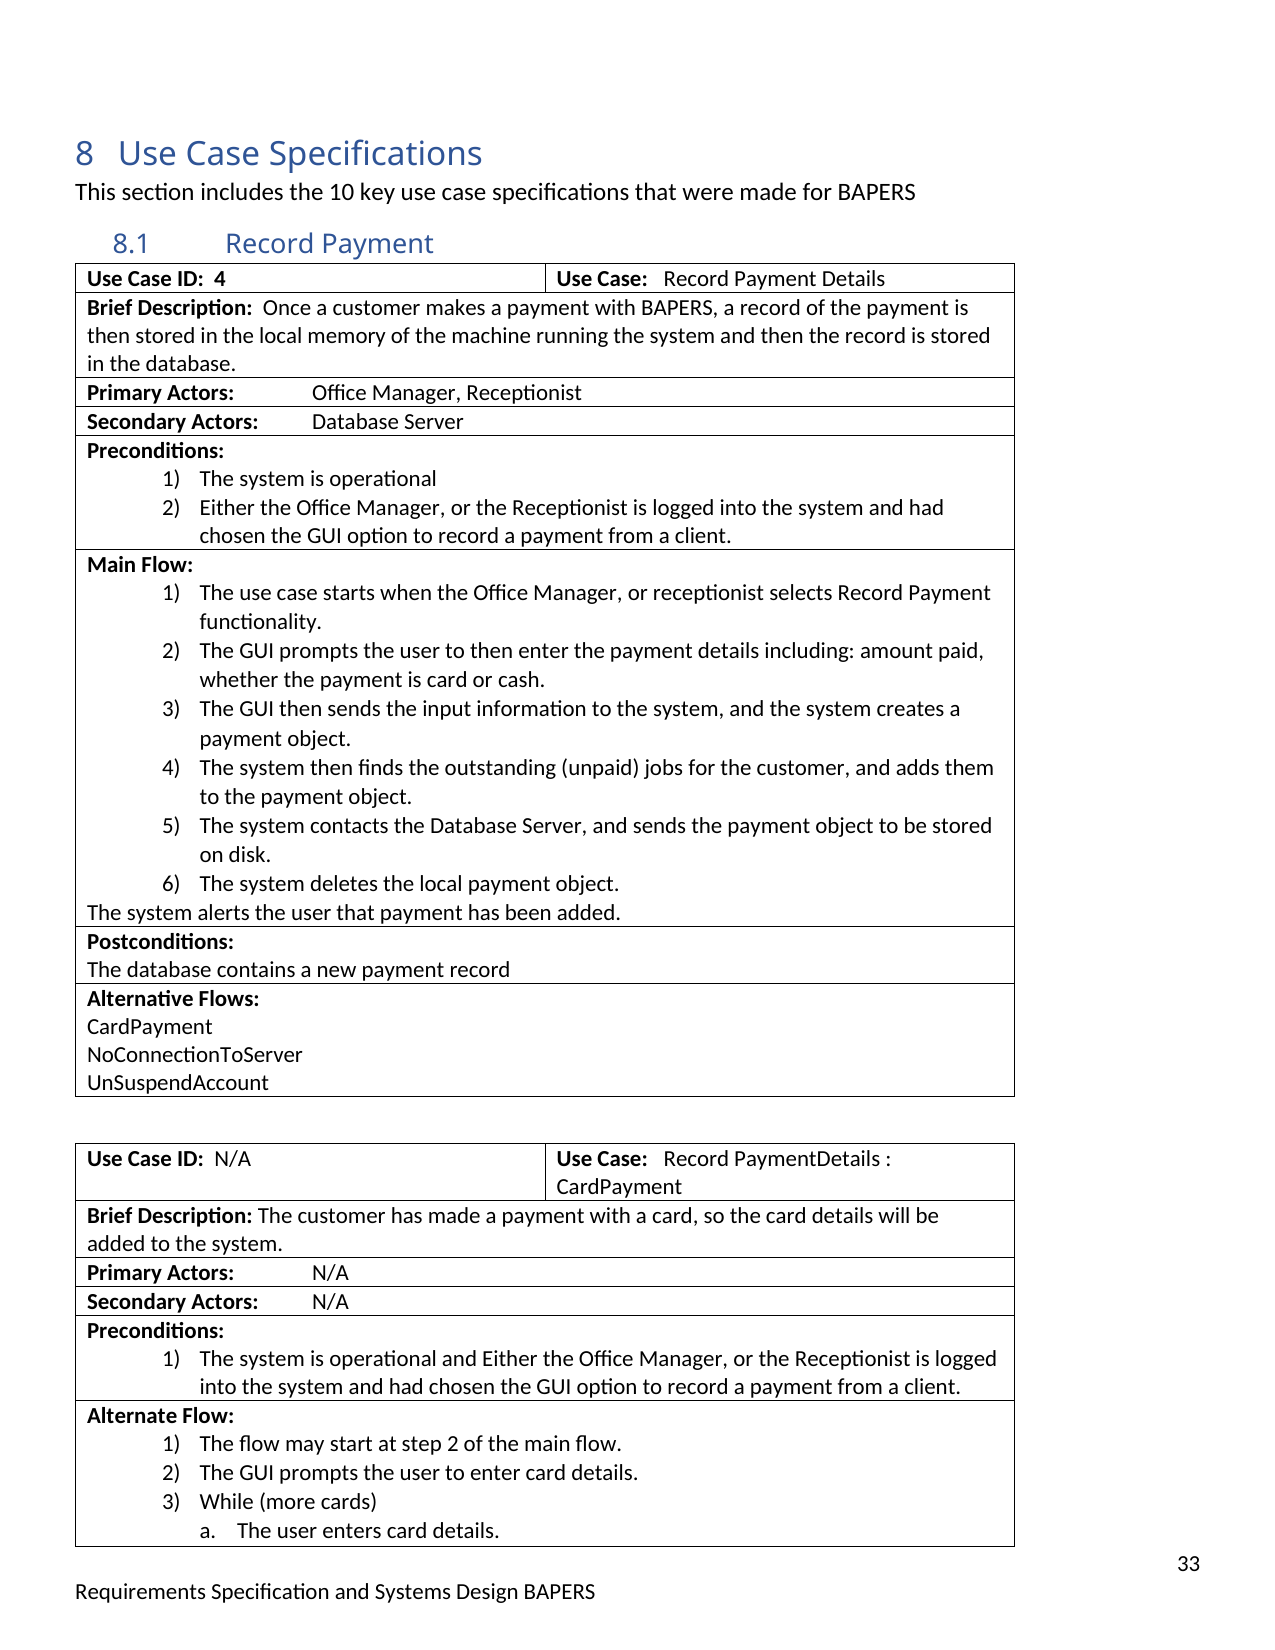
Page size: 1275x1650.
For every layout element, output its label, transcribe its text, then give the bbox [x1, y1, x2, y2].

table_cell Alternative Flows: CardPayment NoConnectionToServer UnSuspendAccount [76, 984, 1014, 1096]
table_cell Primary Actors: Office Manager, Receptionist [76, 378, 1014, 406]
table_header Use Case: Record PaymentDetails : CardPayment [546, 1144, 1014, 1200]
table_cell Preconditions: The system is operational and Either the Office Manager, or the Receptionist is logged into the system and had chosen the GUI option to record a payment from a client. [76, 1316, 1014, 1400]
table_cell Secondary Actors: N/A [76, 1287, 1014, 1315]
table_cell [76, 1401, 1014, 1546]
table_cell Main Flow: The use case starts when the Office Manager, or receptionist selects Record Payment functionality. The GUI prompts the user to then enter the payment details including: amount paid, whether the payment is card or cash. The GUI then sends the input information to the system, and the system creates a payment object. The system then finds the outstanding (unpaid) jobs for the customer, and adds them to the payment object. The system contacts the Database Server, and sends the payment object to be stored on disk. The system deletes the local payment object. The system alerts the user that payment has been added. [76, 550, 1014, 926]
table_cell Preconditions: The system is operational Either the Office Manager, or the Receptionist is logged into the system and had chosen the GUI option to record a payment from a client. [76, 436, 1014, 549]
subtitle Use Case Specifications [75, 129, 1200, 175]
table_cell Brief Description: Once a customer makes a payment with BAPERS, a record of the payment is then stored in the local memory of the machine running the system and then the record is stored in the database. [76, 293, 1014, 377]
table_cell Secondary Actors: Database Server [76, 407, 1014, 435]
table_cell Postconditions: The database contains a new payment record [76, 927, 1014, 983]
subtitle Record Payment [112, 225, 1200, 262]
table_header Use Case ID: N/A [76, 1144, 545, 1200]
text This section includes the 10 key use case specifications that were made for BAPERS [75, 177, 1200, 207]
table_cell Primary Actors: N/A [76, 1258, 1014, 1286]
table_cell Brief Description: The customer has made a payment with a card, so the card details will be added to the system. [76, 1201, 1014, 1257]
table_header Use Case: Record Payment Details [546, 264, 1014, 292]
table_header Use Case ID: 4 [76, 264, 545, 292]
